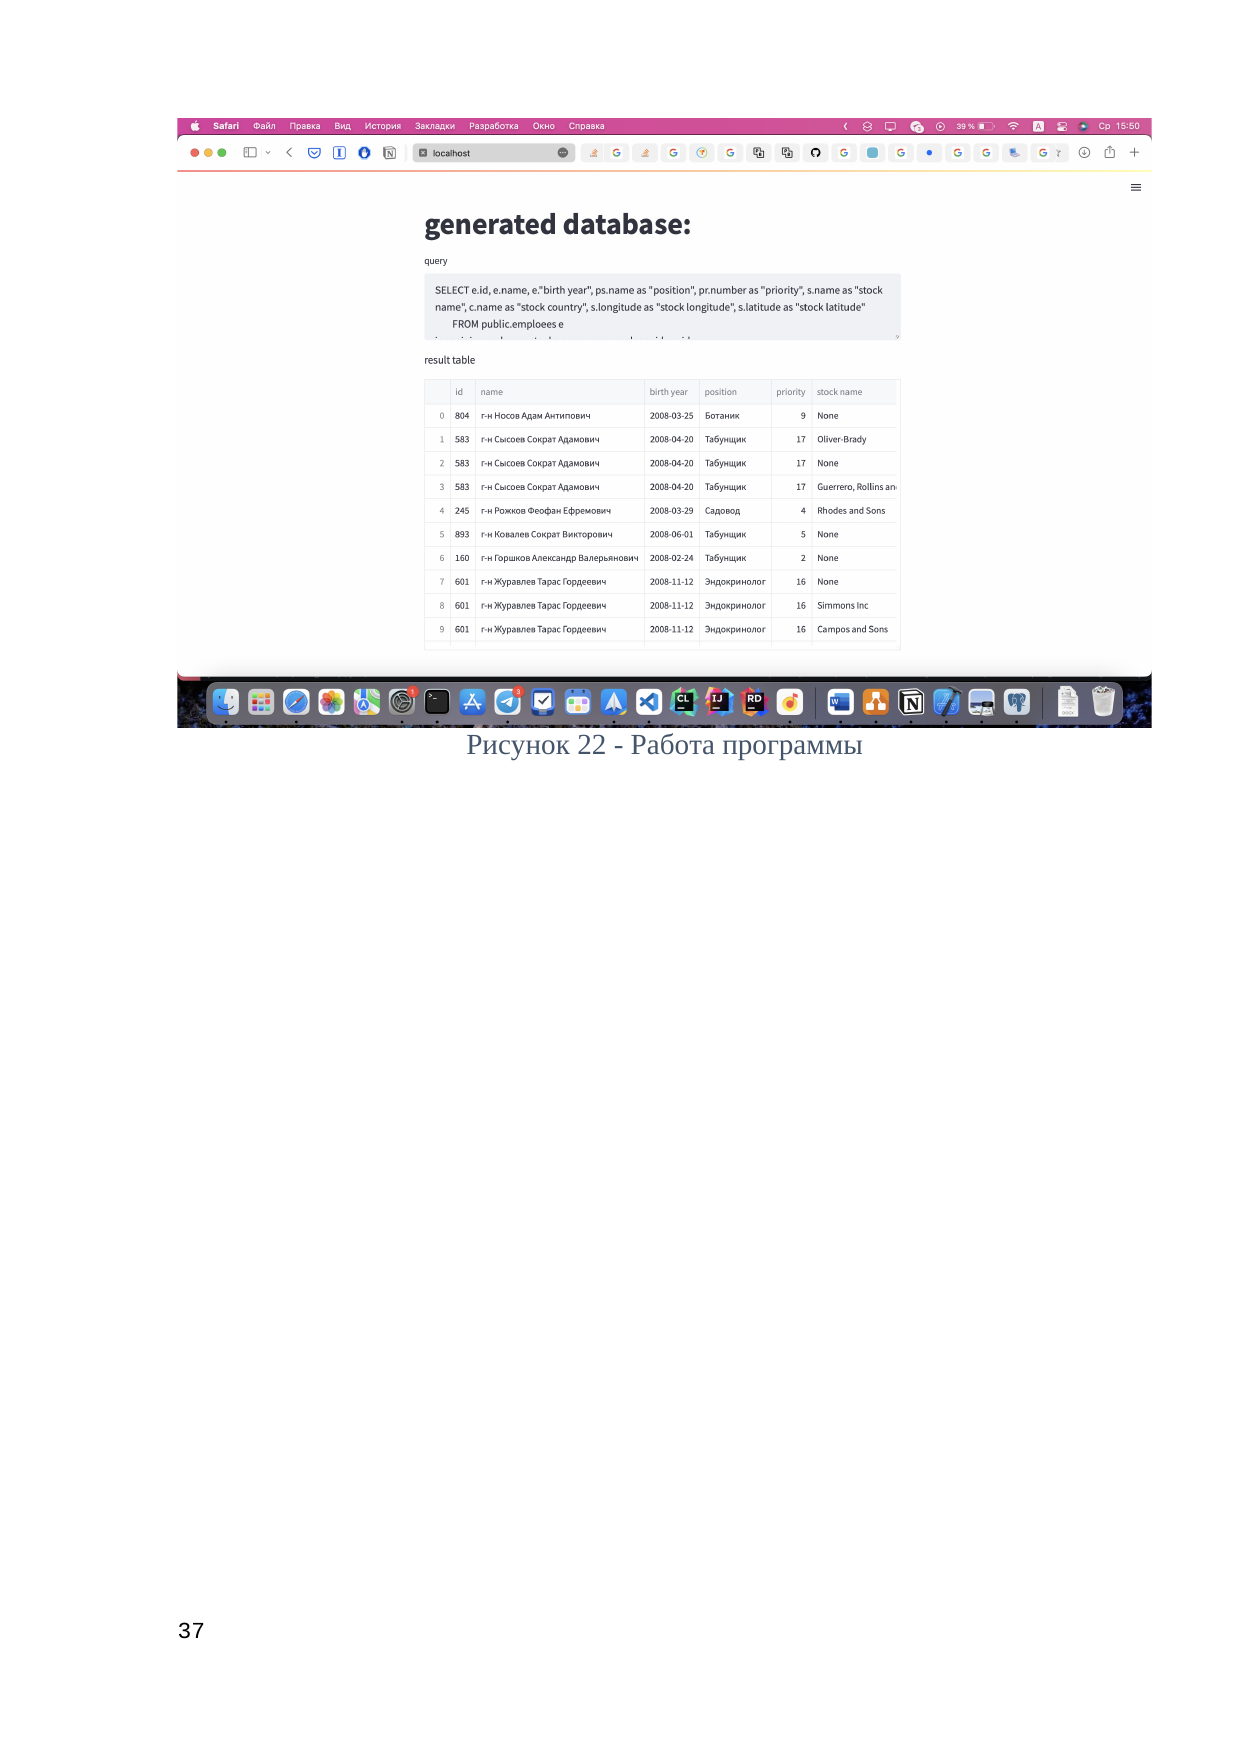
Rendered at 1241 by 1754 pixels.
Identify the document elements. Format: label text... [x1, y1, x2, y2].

text Рисунок 22 - Работа программы [177, 728, 1152, 761]
picture [177, 118, 1152, 728]
